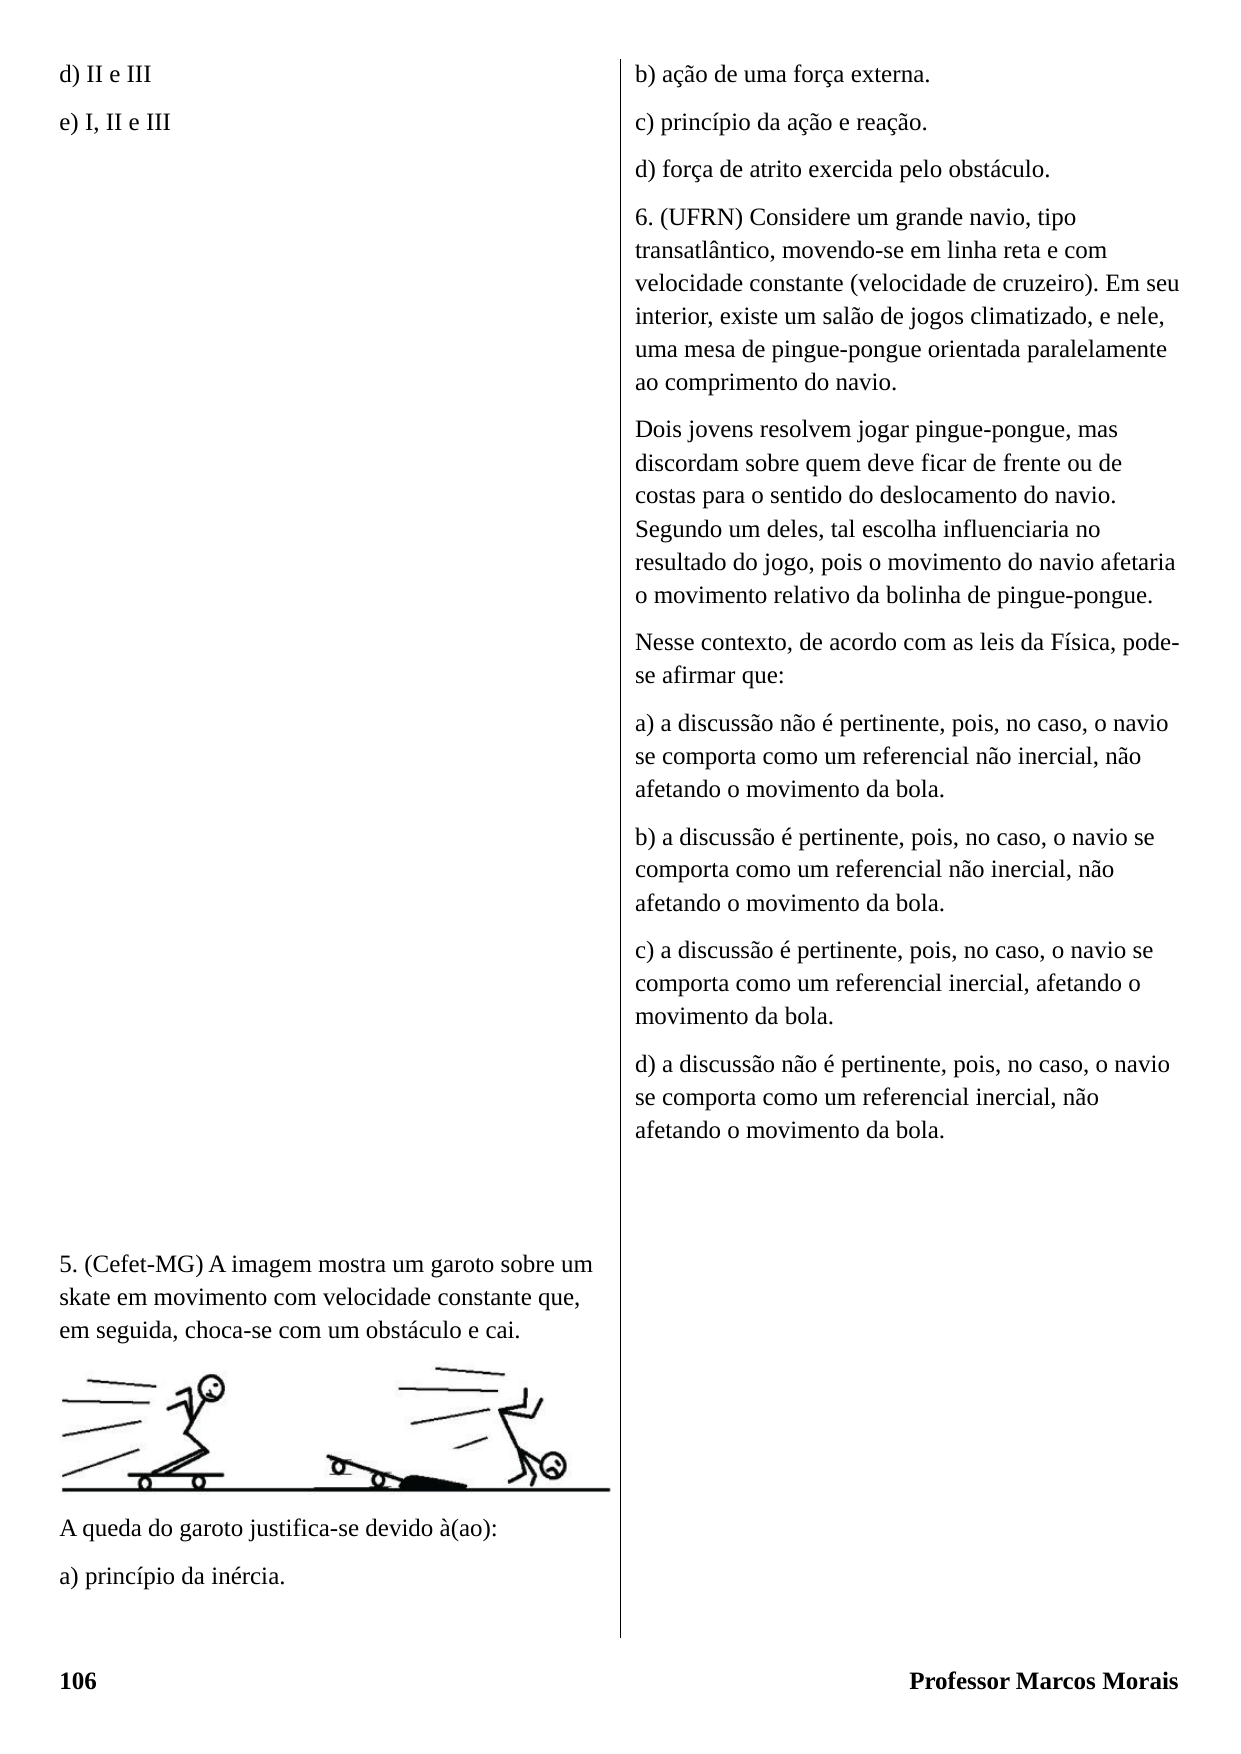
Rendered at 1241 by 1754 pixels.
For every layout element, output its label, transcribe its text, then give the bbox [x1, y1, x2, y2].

text c) princípio da ação e reação. [635, 107, 1181, 135]
text a) a discussão não é pertinente, pois, no caso, o navio se comporta como um referencial não inercial, não afetando o movimento da bola. [635, 708, 1181, 803]
text e) I, II e III [59, 107, 605, 135]
text Dois jovens resolvem jogar pingue-pongue, mas discordam sobre quem deve ficar de frente ou de costas para o sentido do deslocamento do navio. Segundo um deles, tal escolha influenciaria no resultado do jogo, pois o movimento do navio afetaria o movimento relativo da bolinha de pingue-pongue. [635, 414, 1181, 608]
text d) a discussão não é pertinente, pois, no caso, o navio se comporta como um referencial inercial, não afetando o movimento da bola. [635, 1049, 1181, 1144]
text b) ação de uma força externa. [635, 59, 1181, 88]
text Nesse contexto, de acordo com as leis da Física, pode-se afirmar que: [635, 627, 1181, 689]
text a) princípio da inércia. [59, 1561, 605, 1589]
text c) a discussão é pertinente, pois, no caso, o navio se comporta como um referencial inercial, afetando o movimento da bola. [635, 935, 1181, 1030]
text b) a discussão é pertinente, pois, no caso, o navio se comporta como um referencial não inercial, não afetando o movimento da bola. [635, 822, 1181, 916]
text A queda do garoto justifica-se devido à(ao): [59, 1513, 605, 1542]
text d) II e III [59, 59, 605, 88]
text d) força de atrito exercida pelo obstáculo. [635, 154, 1181, 183]
picture [59, 1362, 612, 1495]
text 5. (Cefet-MG) A imagem mostra um garoto sobre um skate em movimento com velocidade constante que, em seguida, choca-se com um obstáculo e cai. [59, 1249, 605, 1344]
text 6. (UFRN) Considere um grande navio, tipo transatlântico, movendo-se em linha reta e com velocidade constante (velocidade de cruzeiro). Em seu interior, existe um salão de jogos climatizado, e nele, uma mesa de pingue-pongue orientada paralelamente ao comprimento do navio. [635, 202, 1181, 396]
